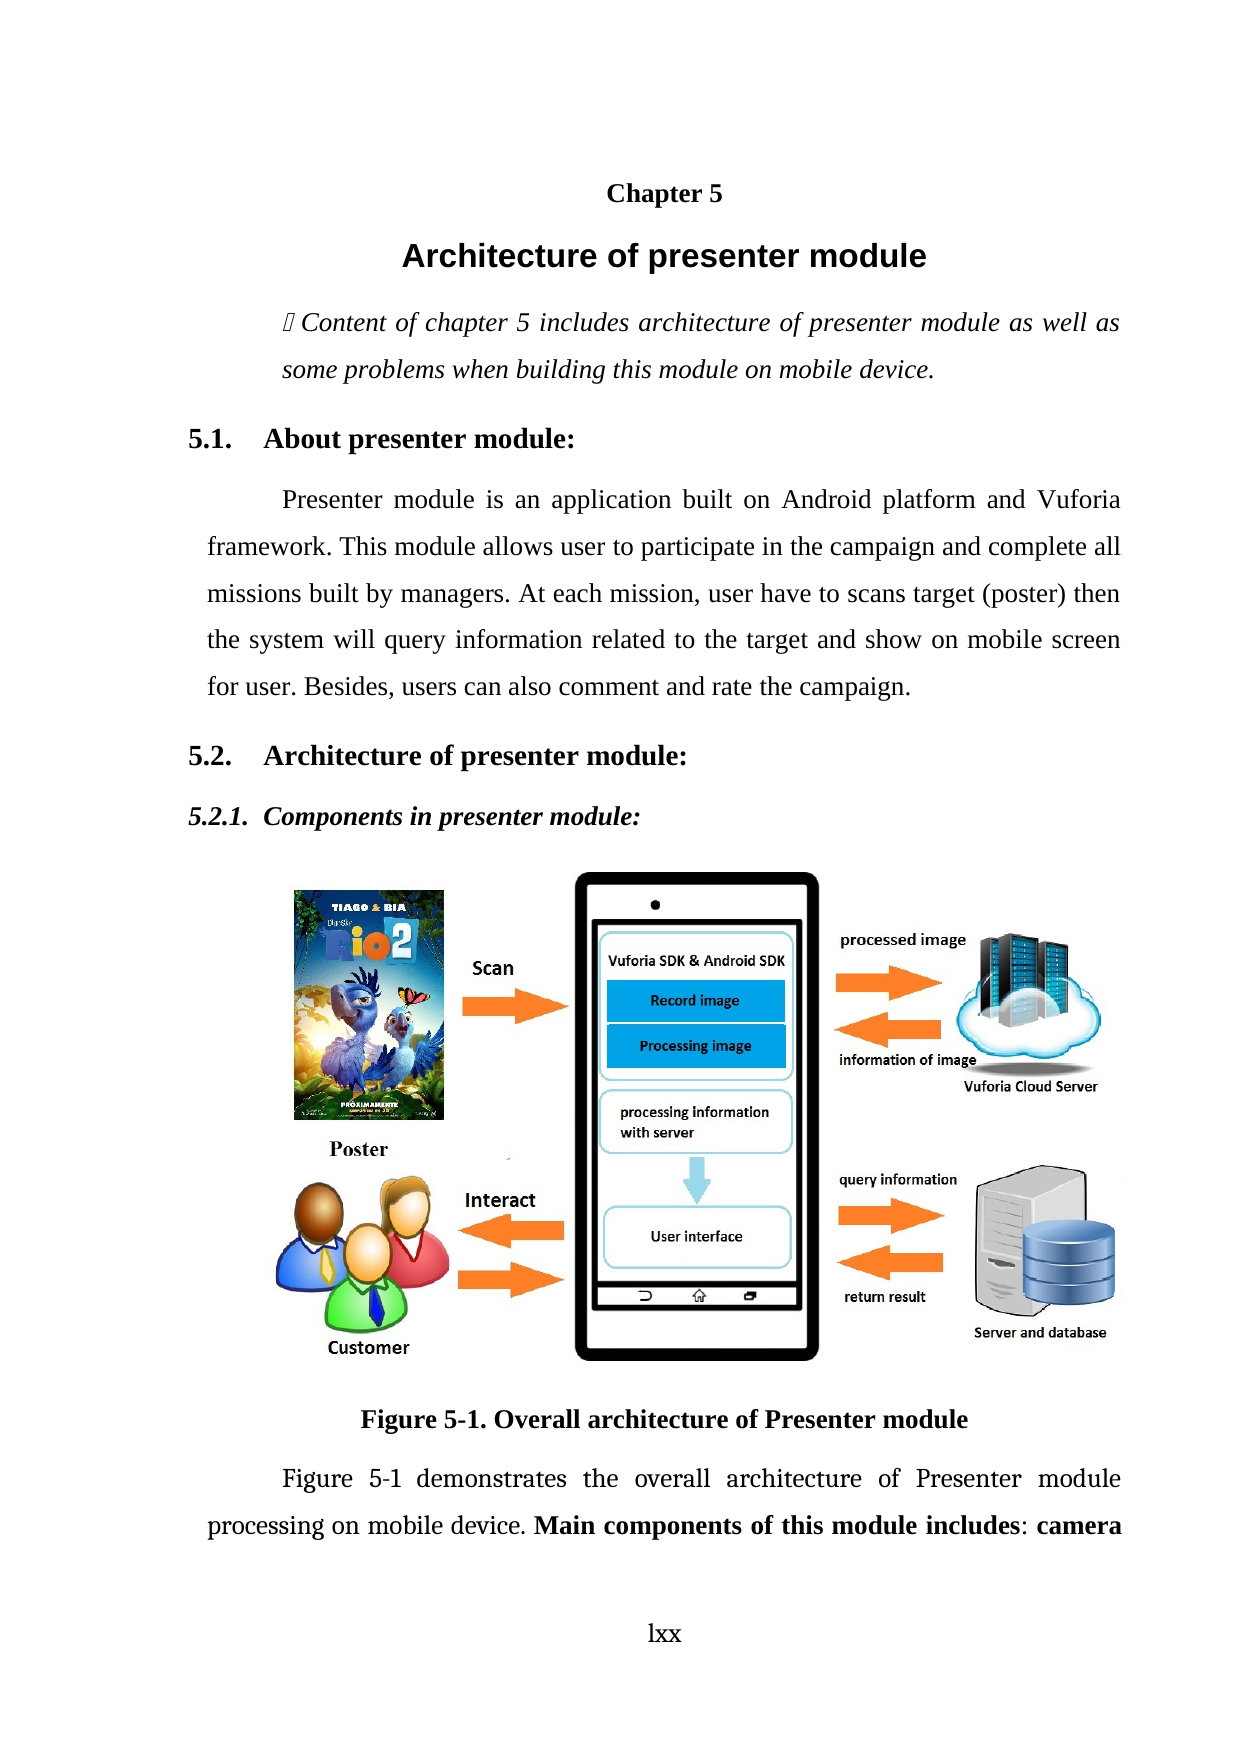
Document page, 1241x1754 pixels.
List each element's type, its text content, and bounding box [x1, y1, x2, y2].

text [207, 1463, 1122, 1541]
subtitle About presenter module: [188, 421, 1122, 454]
text Architecture of presenter module [207, 236, 1122, 275]
subtitle Architecture of presenter module: [188, 738, 1122, 771]
text Figure 5-1. Overall architecture of Presenter module [207, 1403, 1122, 1434]
list Presenter module is an application built on Android platform and Vuforia framework. This module allows user to participate in the campaign and complete all missions built by managers. At each mission, user have to scans target (poster) then the system will query information related to the target and show on mobile screen for user. Besides, users can also comment and rate the campaign. [207, 483, 1122, 701]
subtitle Components in presenter module: [188, 801, 1122, 832]
text Content of chapter 5 includes architecture of presenter module as well as some problems when building this module on mobile device. [282, 306, 1122, 384]
subtitle Chapter 5 [207, 177, 1122, 208]
picture [253, 859, 1126, 1388]
